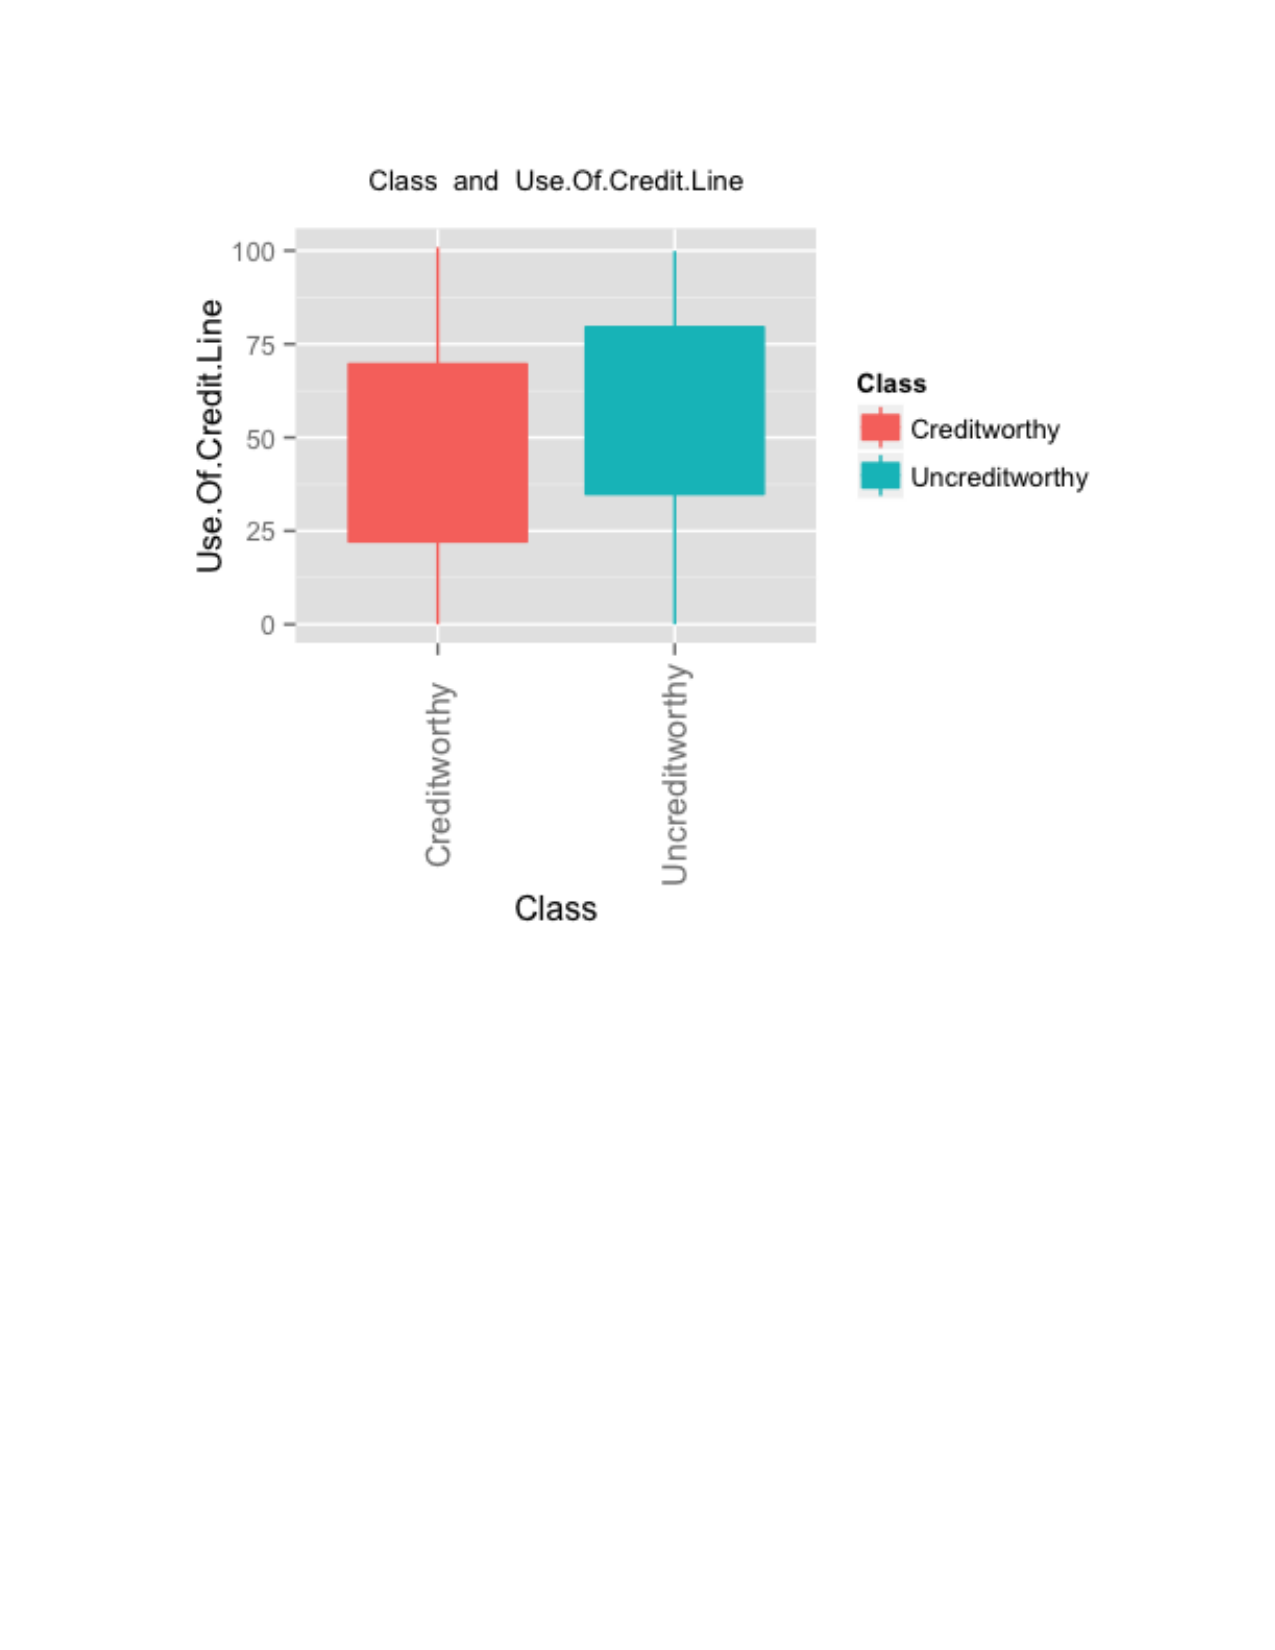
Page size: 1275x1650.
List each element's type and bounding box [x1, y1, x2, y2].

picture [168, 150, 1169, 950]
